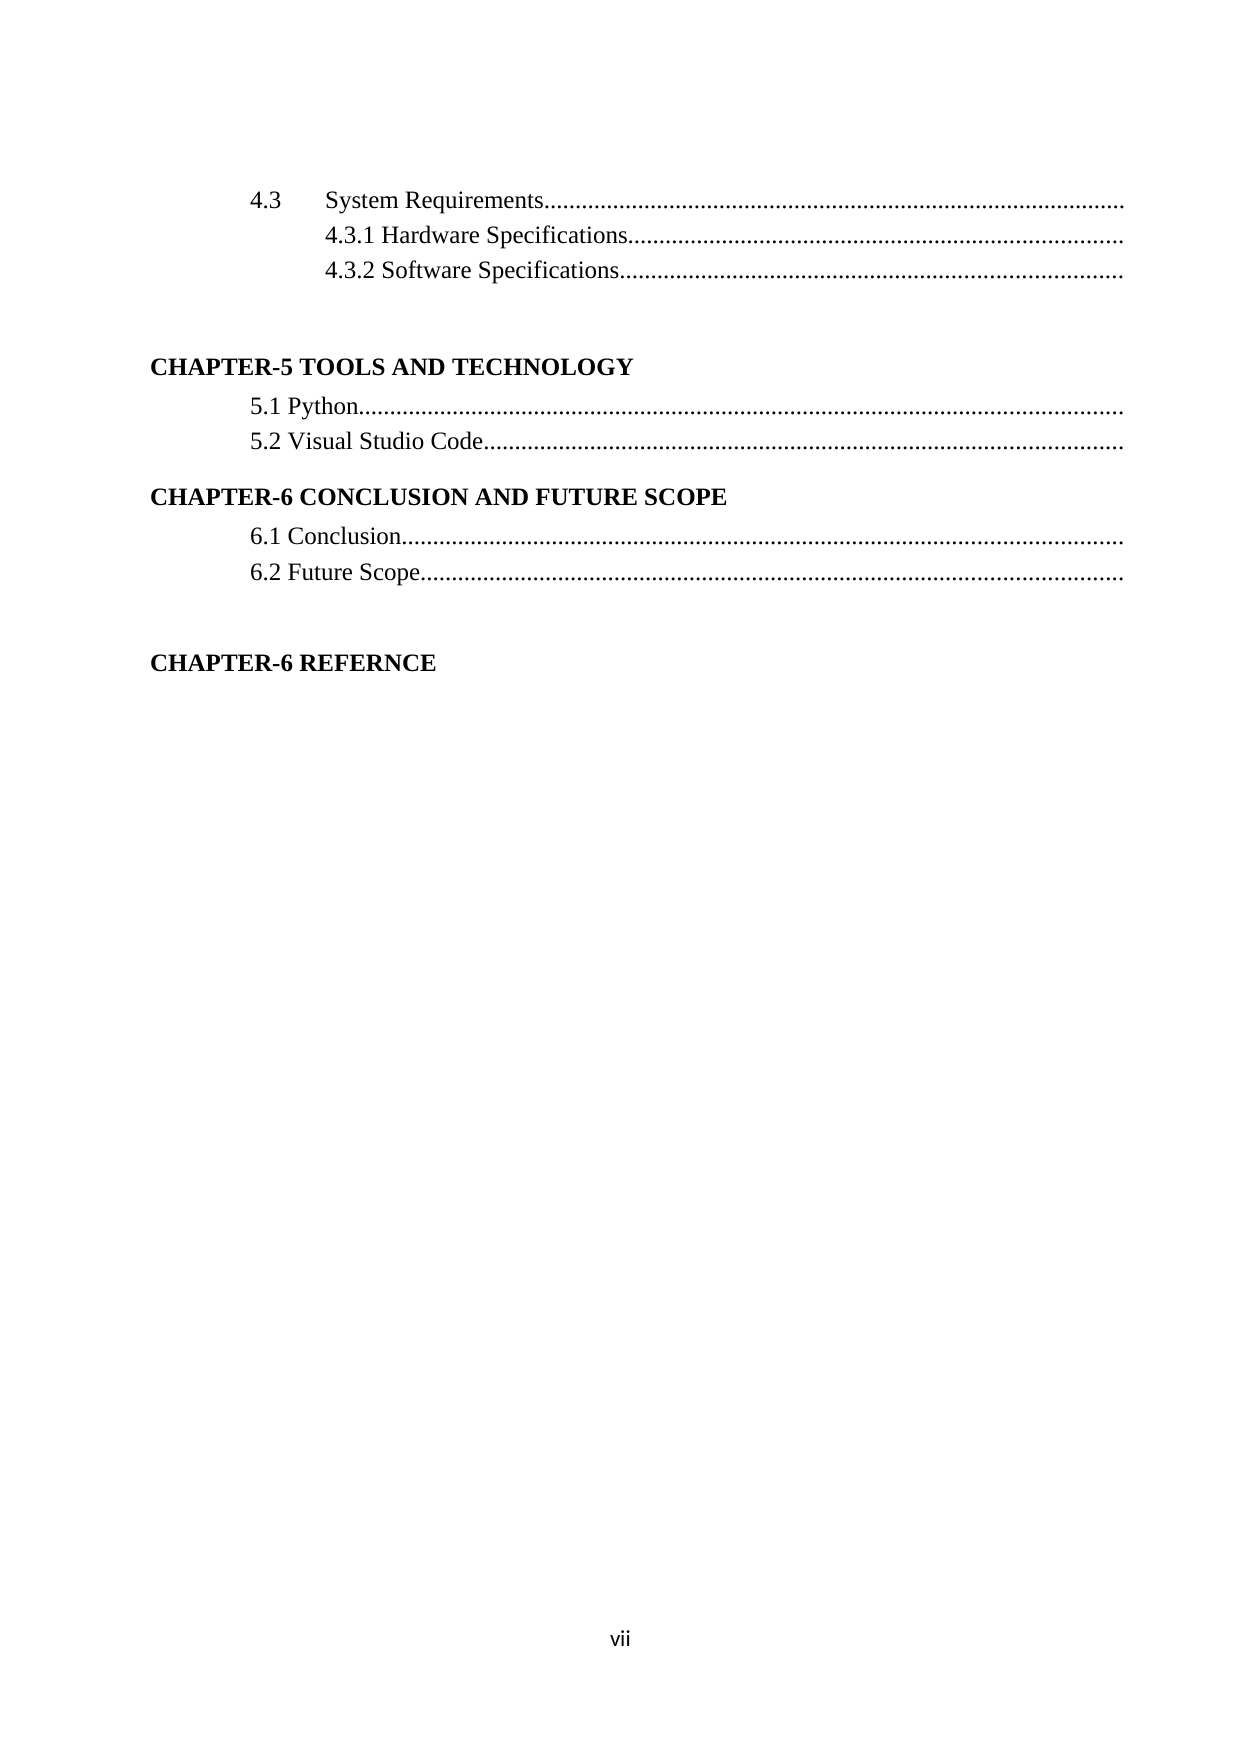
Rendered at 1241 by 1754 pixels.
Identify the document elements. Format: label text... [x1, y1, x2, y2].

text 4.3.1 Hardware Specifications [250, 220, 1090, 249]
text CHAPTER-6 CONCLUSION AND FUTURE SCOPE [150, 482, 1090, 511]
text 4.3 System Requirements [250, 185, 1090, 214]
text CHAPTER-6 REFERNCE [150, 648, 1090, 676]
text 5.2 Visual Studio Code [250, 426, 1090, 455]
text 6.2 Future Scope [250, 557, 1090, 585]
text 4.3.2 Software Specifications [250, 255, 1090, 284]
text 5.1 Python [250, 391, 1090, 420]
text 6.1 Conclusion [250, 521, 1090, 550]
text CHAPTER-5 TOOLS AND TECHNOLOGY [150, 352, 1090, 381]
